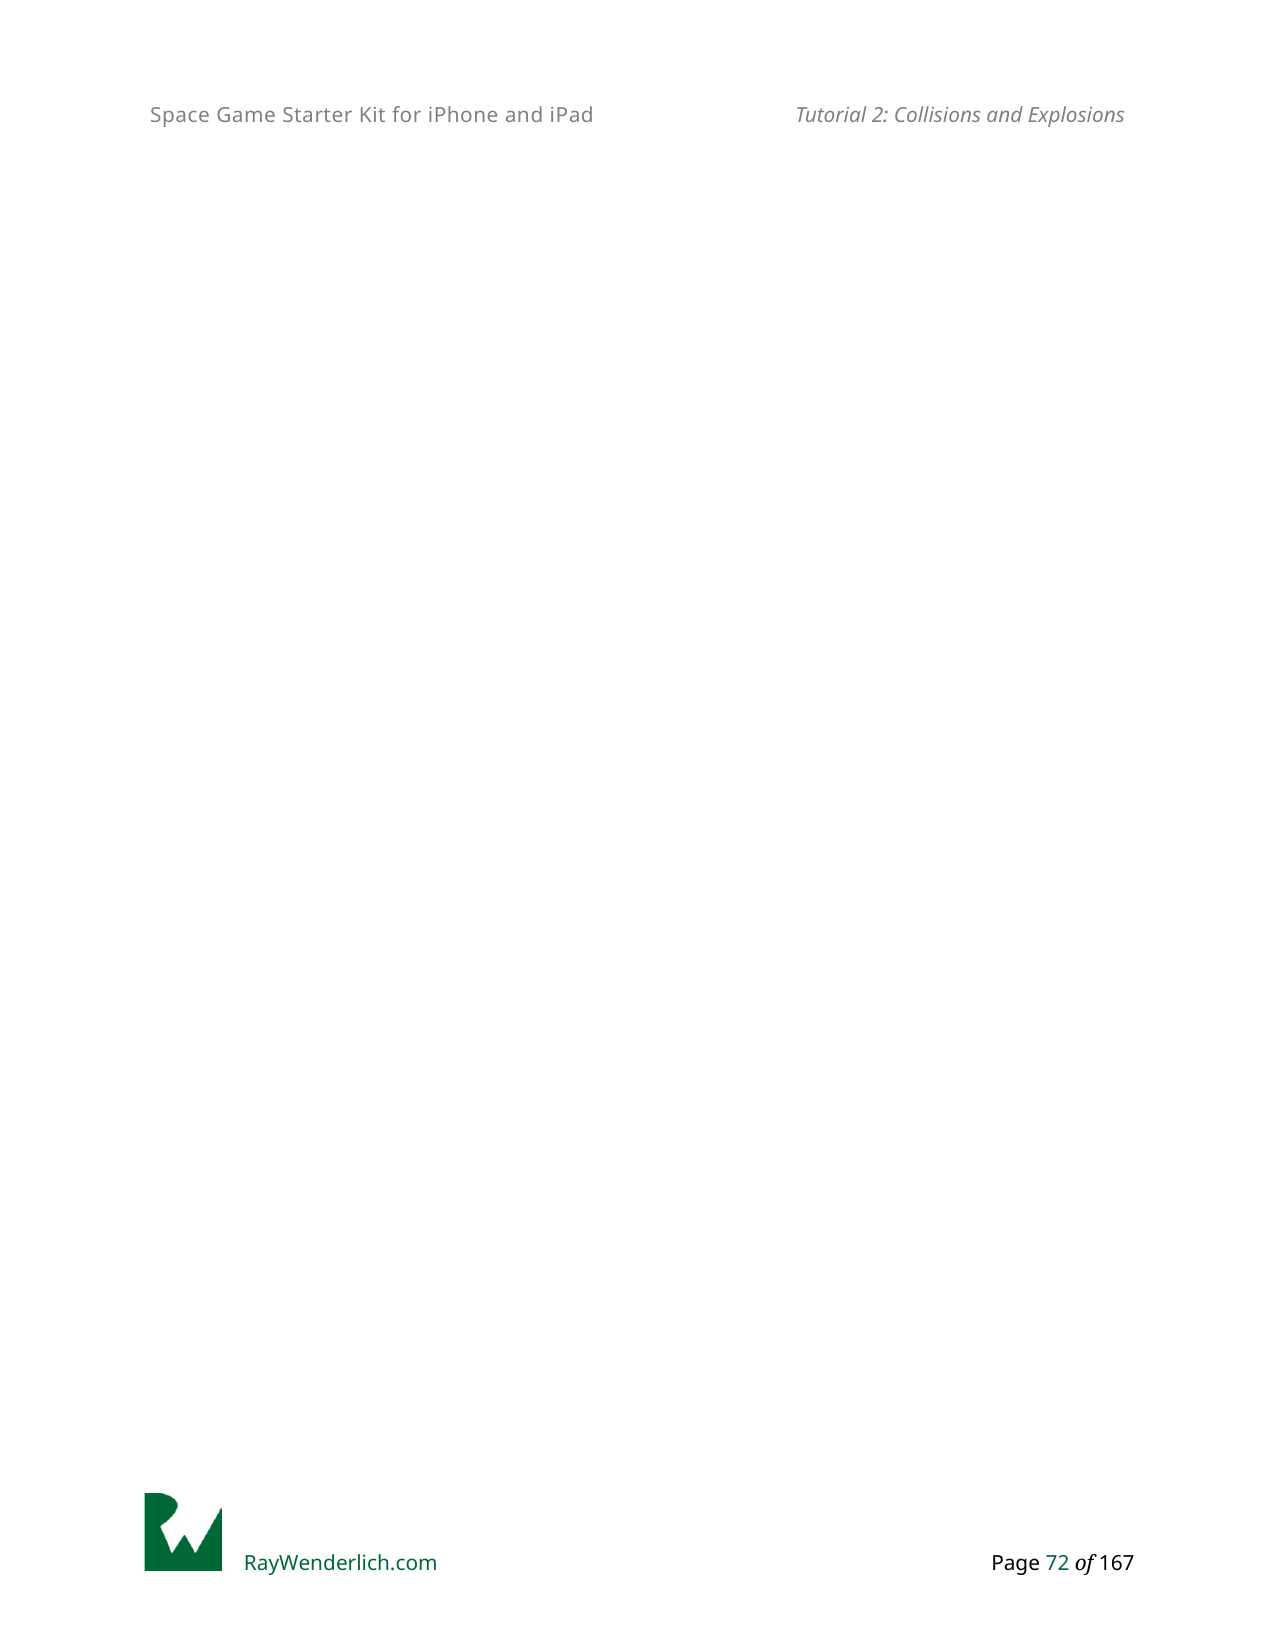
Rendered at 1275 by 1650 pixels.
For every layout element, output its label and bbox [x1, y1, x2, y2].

picture [144, 1493, 222, 1571]
